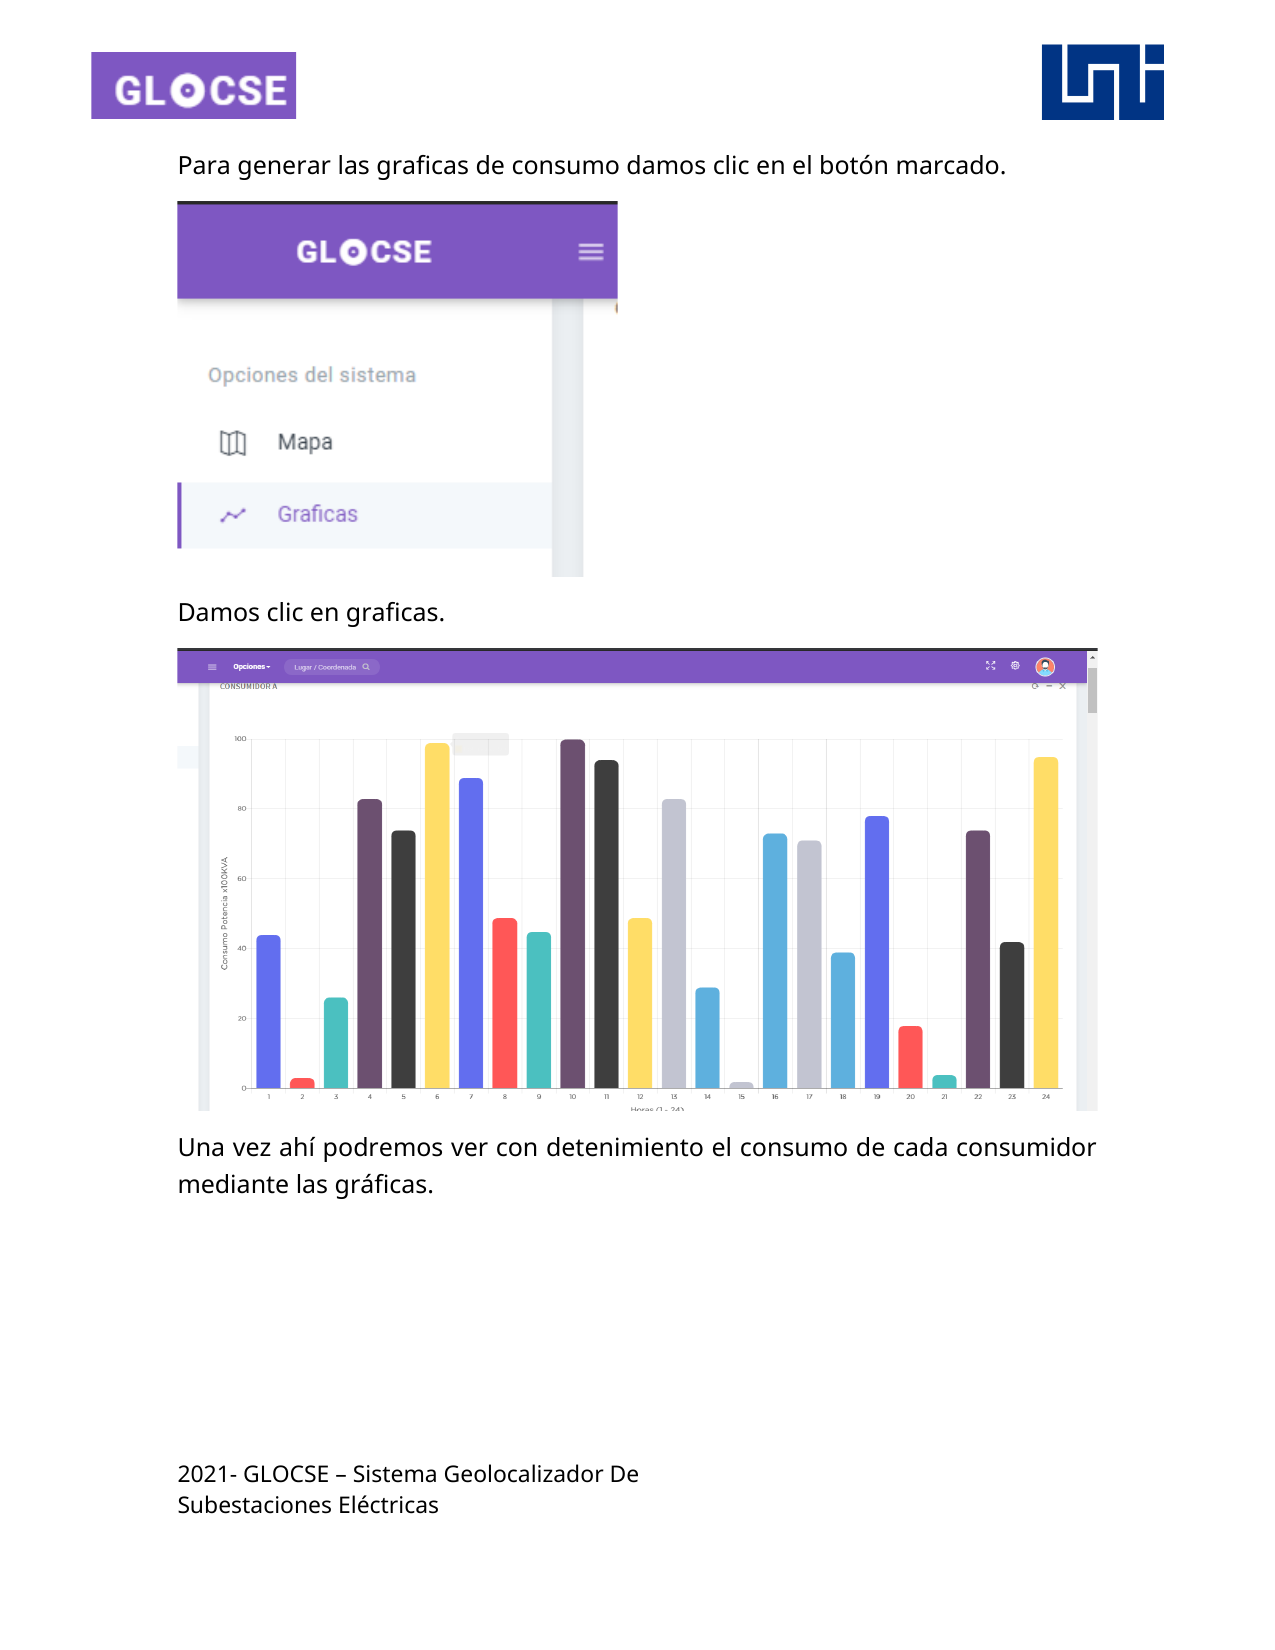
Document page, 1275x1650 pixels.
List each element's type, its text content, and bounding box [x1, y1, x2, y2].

picture [1041, 44, 1164, 120]
text Para generar las graficas de consumo damos clic en el botón marcado. [177, 148, 1098, 182]
picture [177, 201, 618, 577]
picture [90, 52, 296, 118]
text Una vez ahí podremos ver con detenimiento el consumo de cada consumidor mediante las gráficas. [177, 1130, 1098, 1201]
text Damos clic en graficas. [177, 595, 1098, 629]
picture [177, 648, 1098, 1111]
